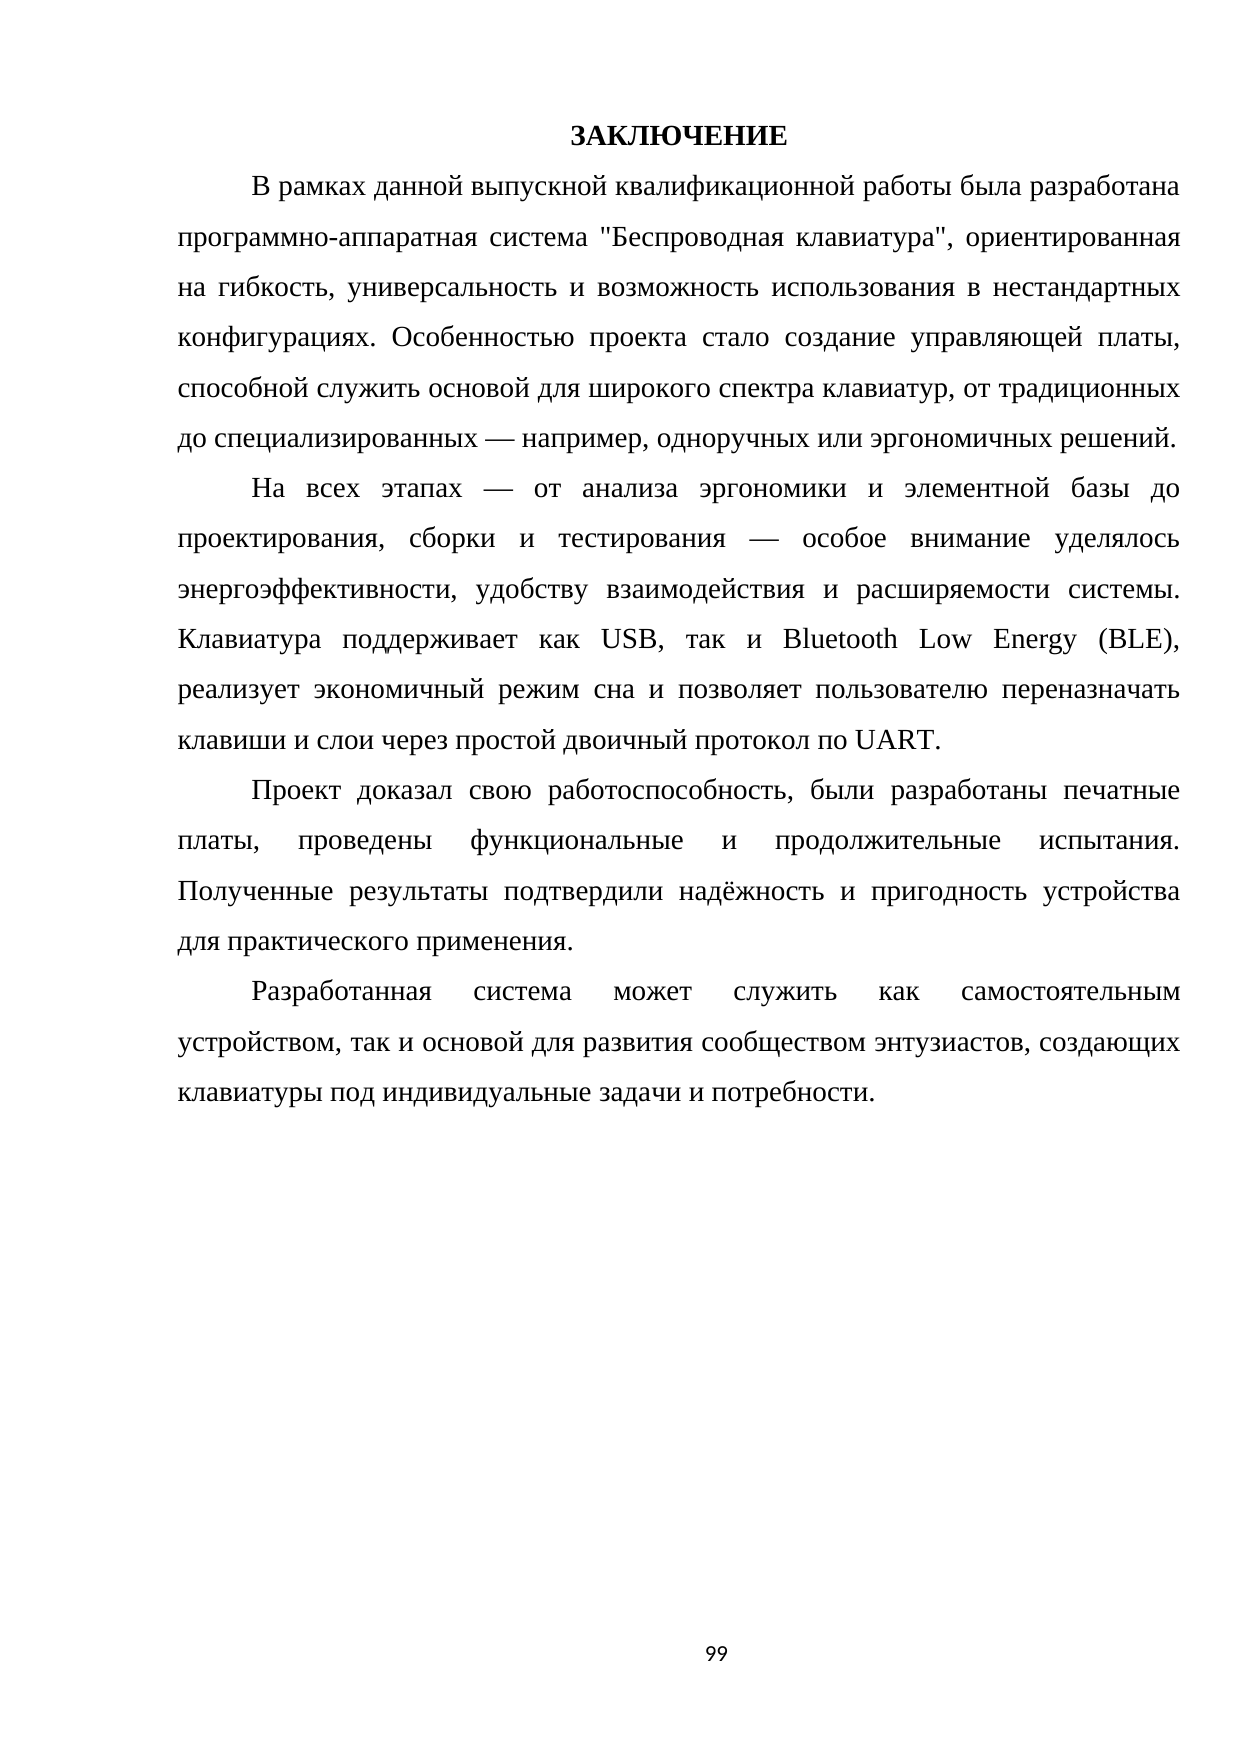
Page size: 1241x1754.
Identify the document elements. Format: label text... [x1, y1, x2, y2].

text В рамках данной выпускной квалификационной работы была разработана программно-аппаратная система "Беспроводная клавиатура", ориентированная на гибкость, универсальность и возможность использования в нестандартных конфигурациях. Особенностью проекта стало создание управляющей платы, способной служить основой для широкого спектра клавиатур, от традиционных до специализированных — например, одноручных или эргономичных решений. [177, 168, 1181, 453]
text Проект доказал свою работоспособность, были разработаны печатные платы, проведены функциональные и продолжительные испытания. Полученные результаты подтвердили надёжность и пригодность устройства для практического применения. [177, 772, 1181, 957]
text На всех этапах — от анализа эргономики и элементной базы до проектирования, сборки и тестирования — особое внимание уделялось энергоэффективности, удобству взаимодействия и расширяемости системы. Клавиатура поддерживает как USB, так и Bluetooth Low Energy (BLE), реализует экономичный режим сна и позволяет пользователю переназначать клавиши и слои через простой двоичный протокол по UART. [177, 470, 1181, 755]
text ЗАКЛЮЧЕНИЕ [177, 118, 1181, 152]
text Разработанная система может служить как самостоятельным устройством, так и основой для развития сообществом энтузиастов, создающих клавиатуры под индивидуальные задачи и потребности. [177, 973, 1181, 1108]
